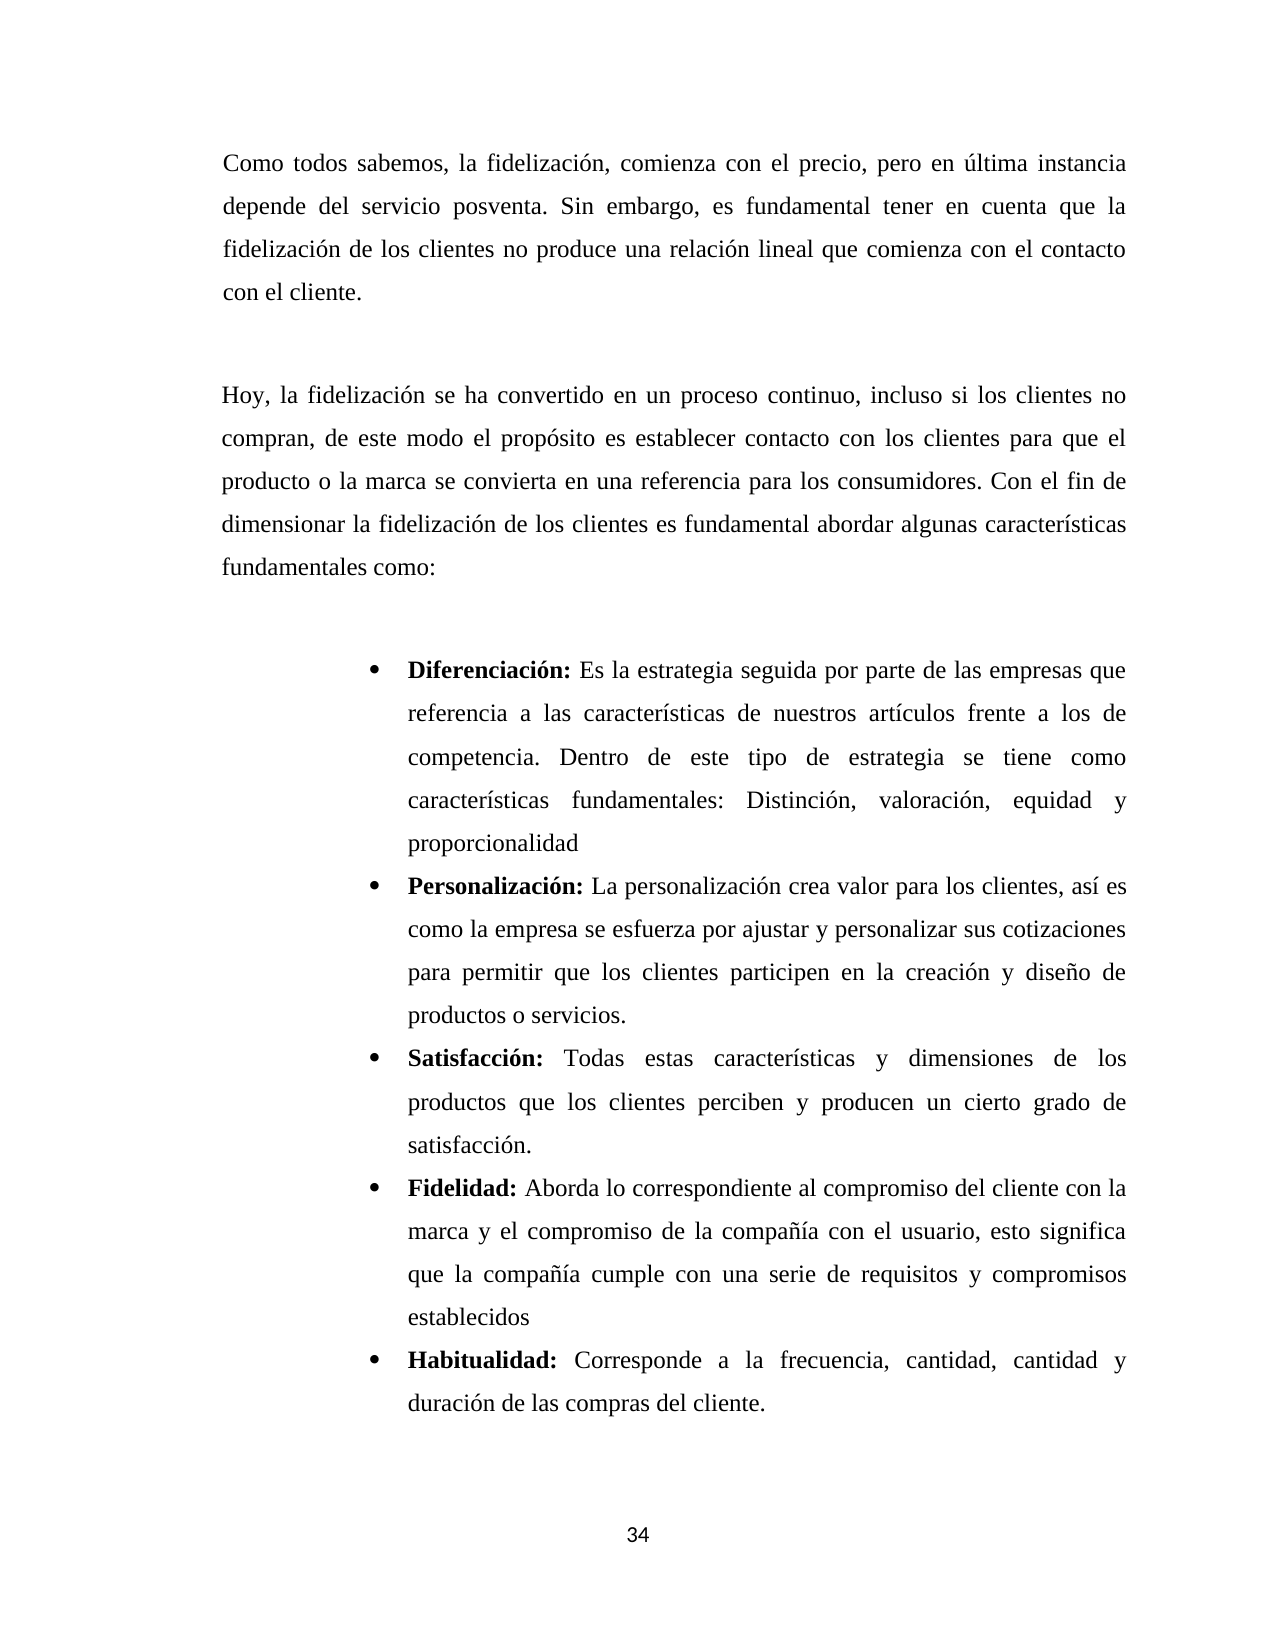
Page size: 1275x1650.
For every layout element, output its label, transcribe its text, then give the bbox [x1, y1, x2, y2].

list FIDELIZACION: Para definir el termino fidelización es importante remitirse a lo mencionado por Barahona Y, Moreno Y (2020) quienes definen el termino fidelización como [223, 148, 1127, 263]
text Hoy, la fidelización se ha convertido en un proceso continuo, incluso si los clientes no compran, de este modo el propósito es establecer contacto con los clientes para que el producto o la marca se convierta en una referencia para los consumidores. Con el fin de dimensionar la fidelización de los clientes es fundamental abordar algunas características fundamentales como: [221, 1113, 1127, 1315]
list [370, 1389, 1127, 1461]
list “Consiste en establecer una relación a largo plazo entre la empresa y el cliente para garantizar que el dicho vinculo continúe después de que se complete la compra. Es por lo anterior, que, para fidelizar al cliente, se debe tener una comprensión profunda del mismo y para esto, es crucial preguntar y tener conocimientos de sus preferencias y necesidades para procesar esta información, y luego proporcionar a los clientes una gama de productos que se adapten a sus necesidades. Durante mucho tiempo, la fidelidad del cliente es el objetivo que toda empresa debe perseguir y de igual manera debe implementar. No importa cuál sea la actividad que la compañía realice, a qué departamento interno o del mercado pertenezca, así que este tipo herramientas son aplicables a cualquier tipo de empresa sin importar el área comercial en el que se encuentren”. [223, 277, 1127, 737]
list Basado en lo citado se puede decir que las estrategias de fidelización no son nuevas, porque hay negocios y ventas que han venido estrategias de fidelización y marketing, por lo que se ha desarrollado tecnología para establecer relaciones duraderas con los clientes. Como todos sabemos, la fidelización, comienza con el precio, pero en última instancia depende del servicio posventa. Sin embargo, es fundamental tener en cuenta que la fidelización de los clientes no produce una relación lineal que comienza con el contacto con el cliente. [223, 752, 1127, 1039]
